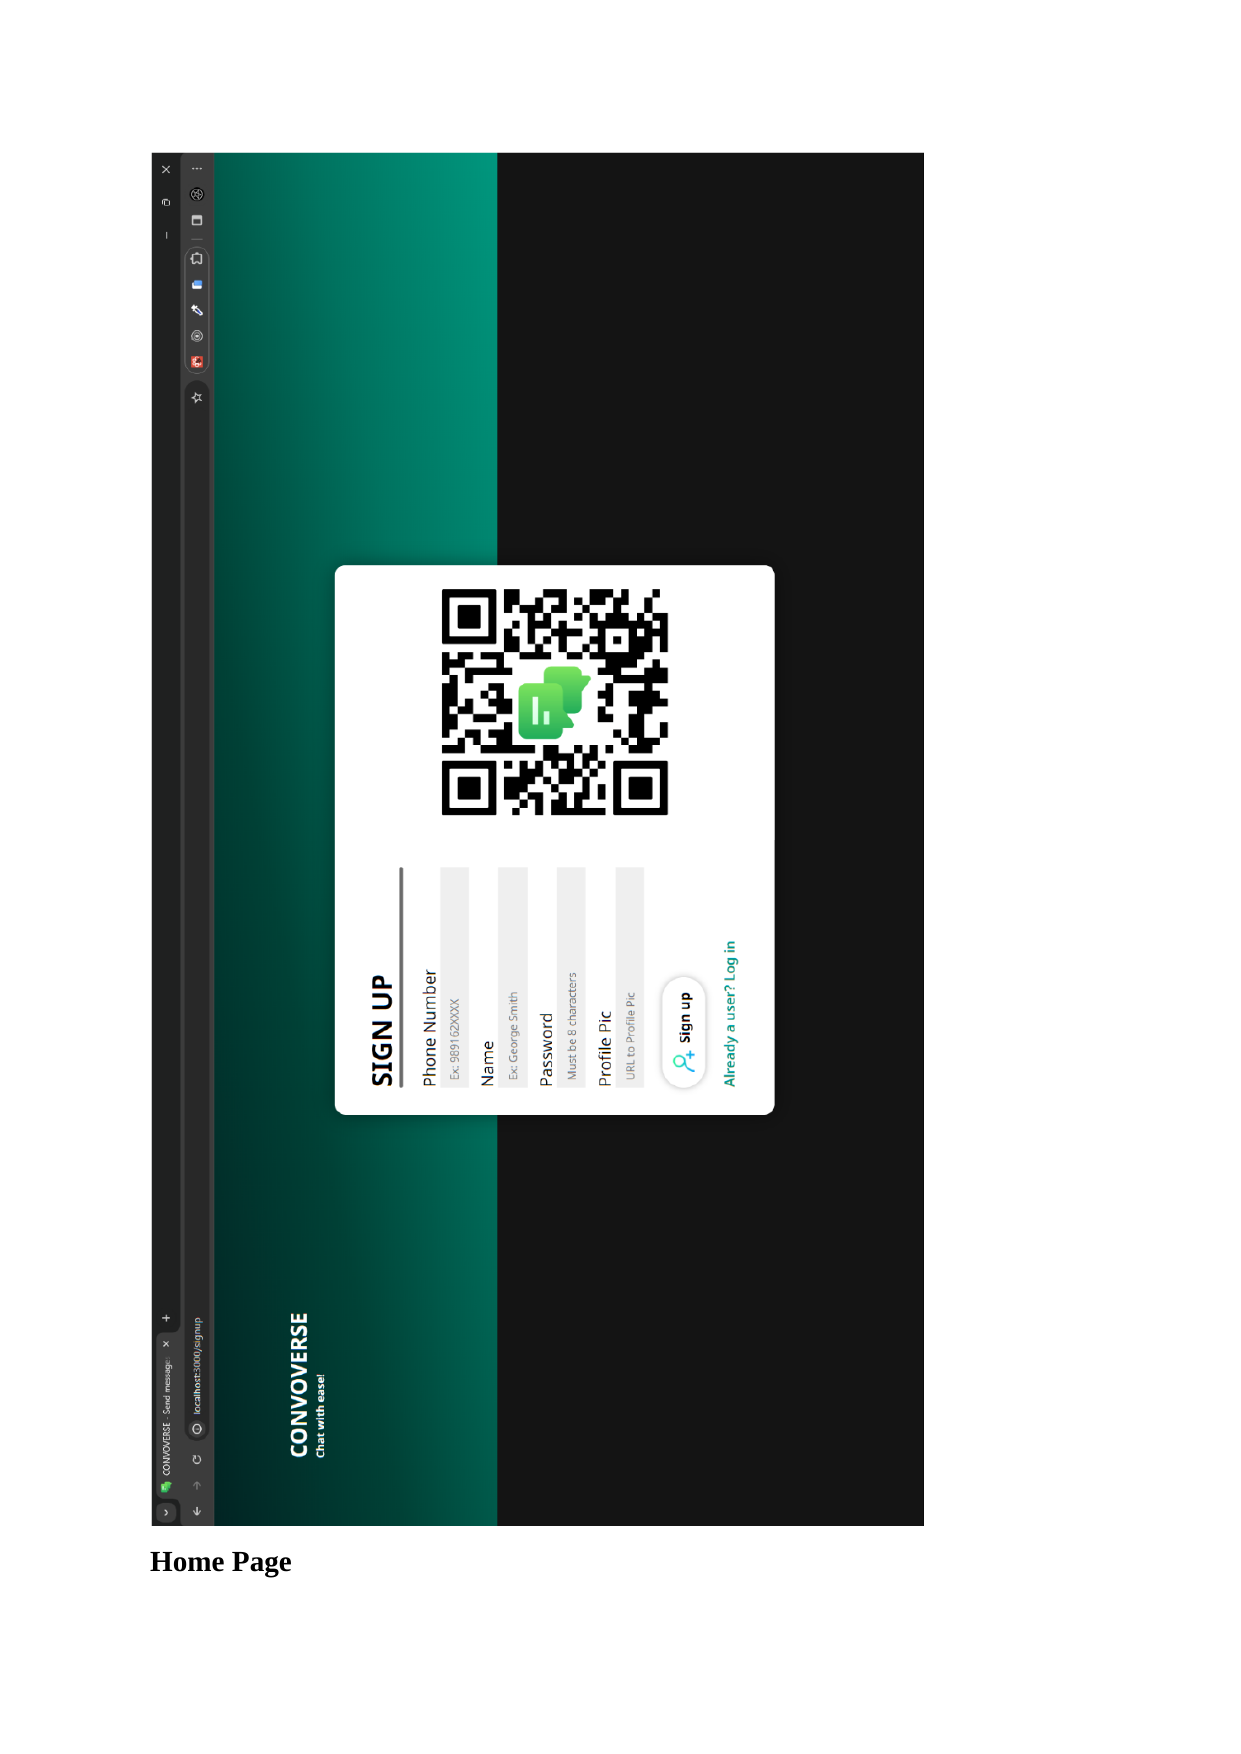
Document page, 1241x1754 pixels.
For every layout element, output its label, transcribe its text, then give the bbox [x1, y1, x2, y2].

picture [152, 154, 924, 1526]
text Home Page [150, 1544, 1090, 1578]
